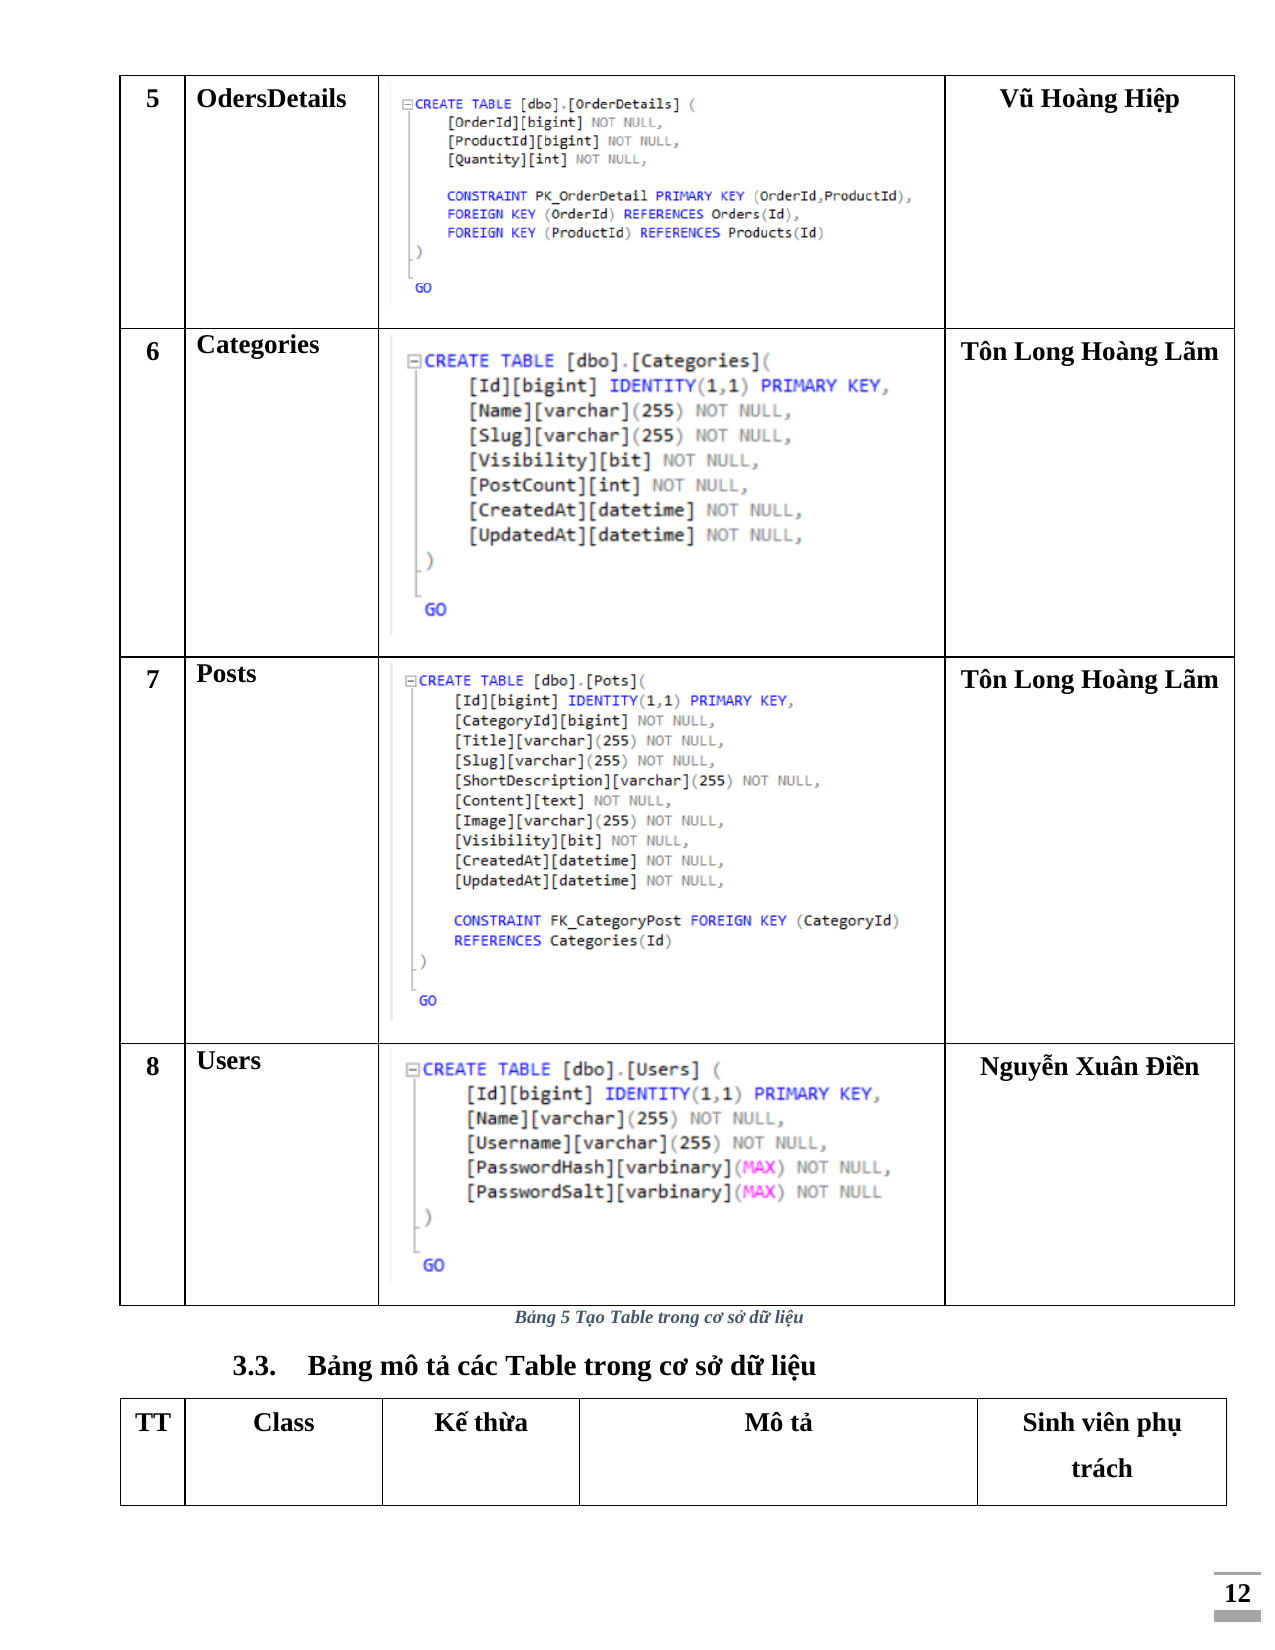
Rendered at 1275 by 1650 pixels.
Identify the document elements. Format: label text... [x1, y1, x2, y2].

table_header Kế thừa [383, 1399, 579, 1505]
table_cell 6 [121, 329, 184, 656]
table_header Sinh viên phụ trách [978, 1399, 1226, 1505]
table_cell Nguyễn Xuân Điền [946, 1044, 1234, 1304]
table_cell Tôn Long Hoàng Lãm [946, 329, 1234, 656]
picture [390, 335, 928, 635]
picture [390, 663, 930, 1021]
table_header Mô tả [580, 1399, 977, 1505]
table_cell Categories [186, 329, 378, 656]
table_cell Vũ Hoàng Hiệp [946, 76, 1234, 328]
table_cell 8 [121, 1044, 184, 1304]
table_cell Posts [186, 658, 378, 1043]
table_cell OdersDetails [186, 76, 378, 328]
table_cell [379, 1044, 944, 1304]
table_cell Users [186, 1044, 378, 1304]
table_cell Tôn Long Hoàng Lãm [946, 658, 1234, 1043]
table_cell [379, 658, 944, 1043]
table_header Class [186, 1399, 382, 1505]
table_header TT [121, 1399, 184, 1505]
picture [390, 1050, 930, 1283]
table_cell 7 [121, 658, 184, 1043]
table_cell [379, 329, 944, 656]
table_cell [379, 76, 944, 328]
picture [390, 82, 933, 306]
table_cell 5 [121, 76, 184, 328]
subtitle Bảng mô tả các Table trong cơ sở dữ liệu [232, 1348, 1200, 1382]
